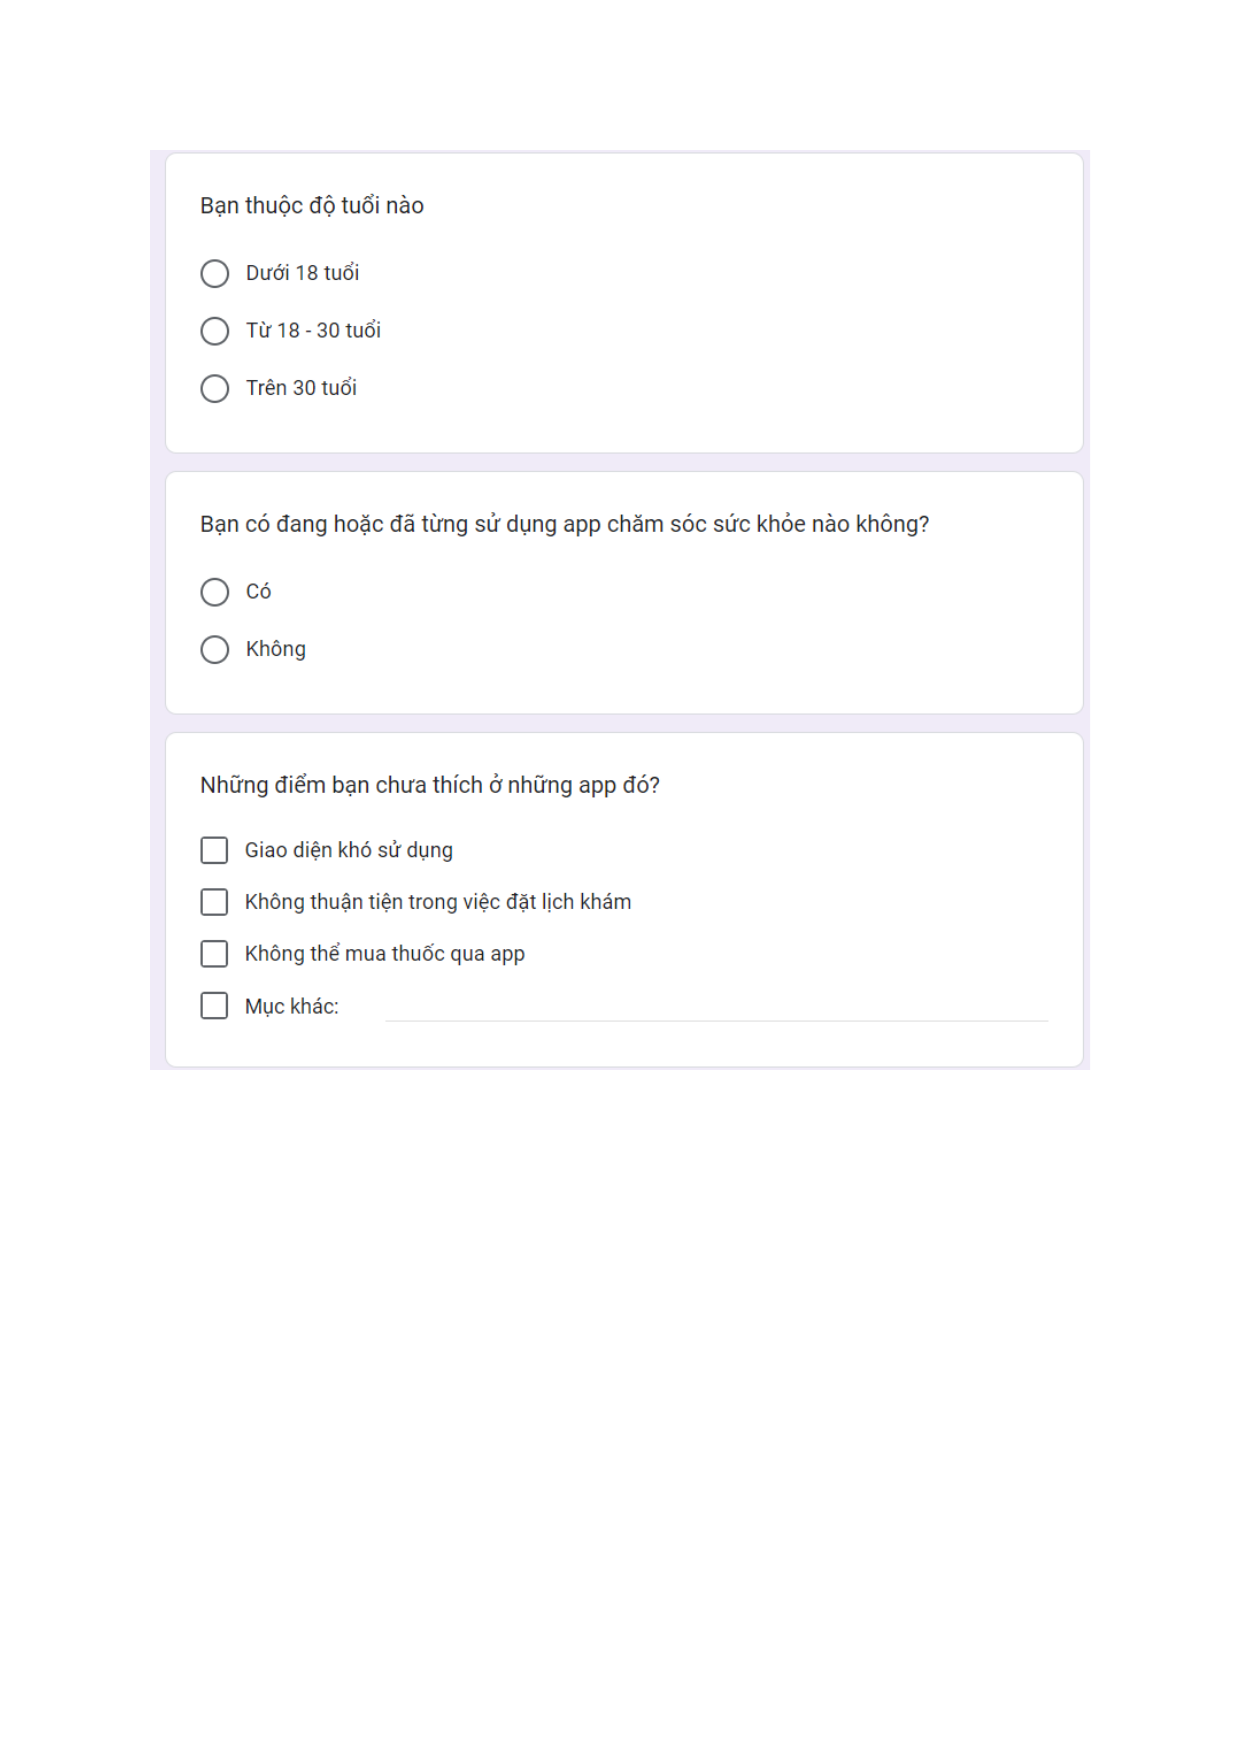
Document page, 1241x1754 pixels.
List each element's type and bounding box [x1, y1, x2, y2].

picture [150, 150, 1091, 1070]
